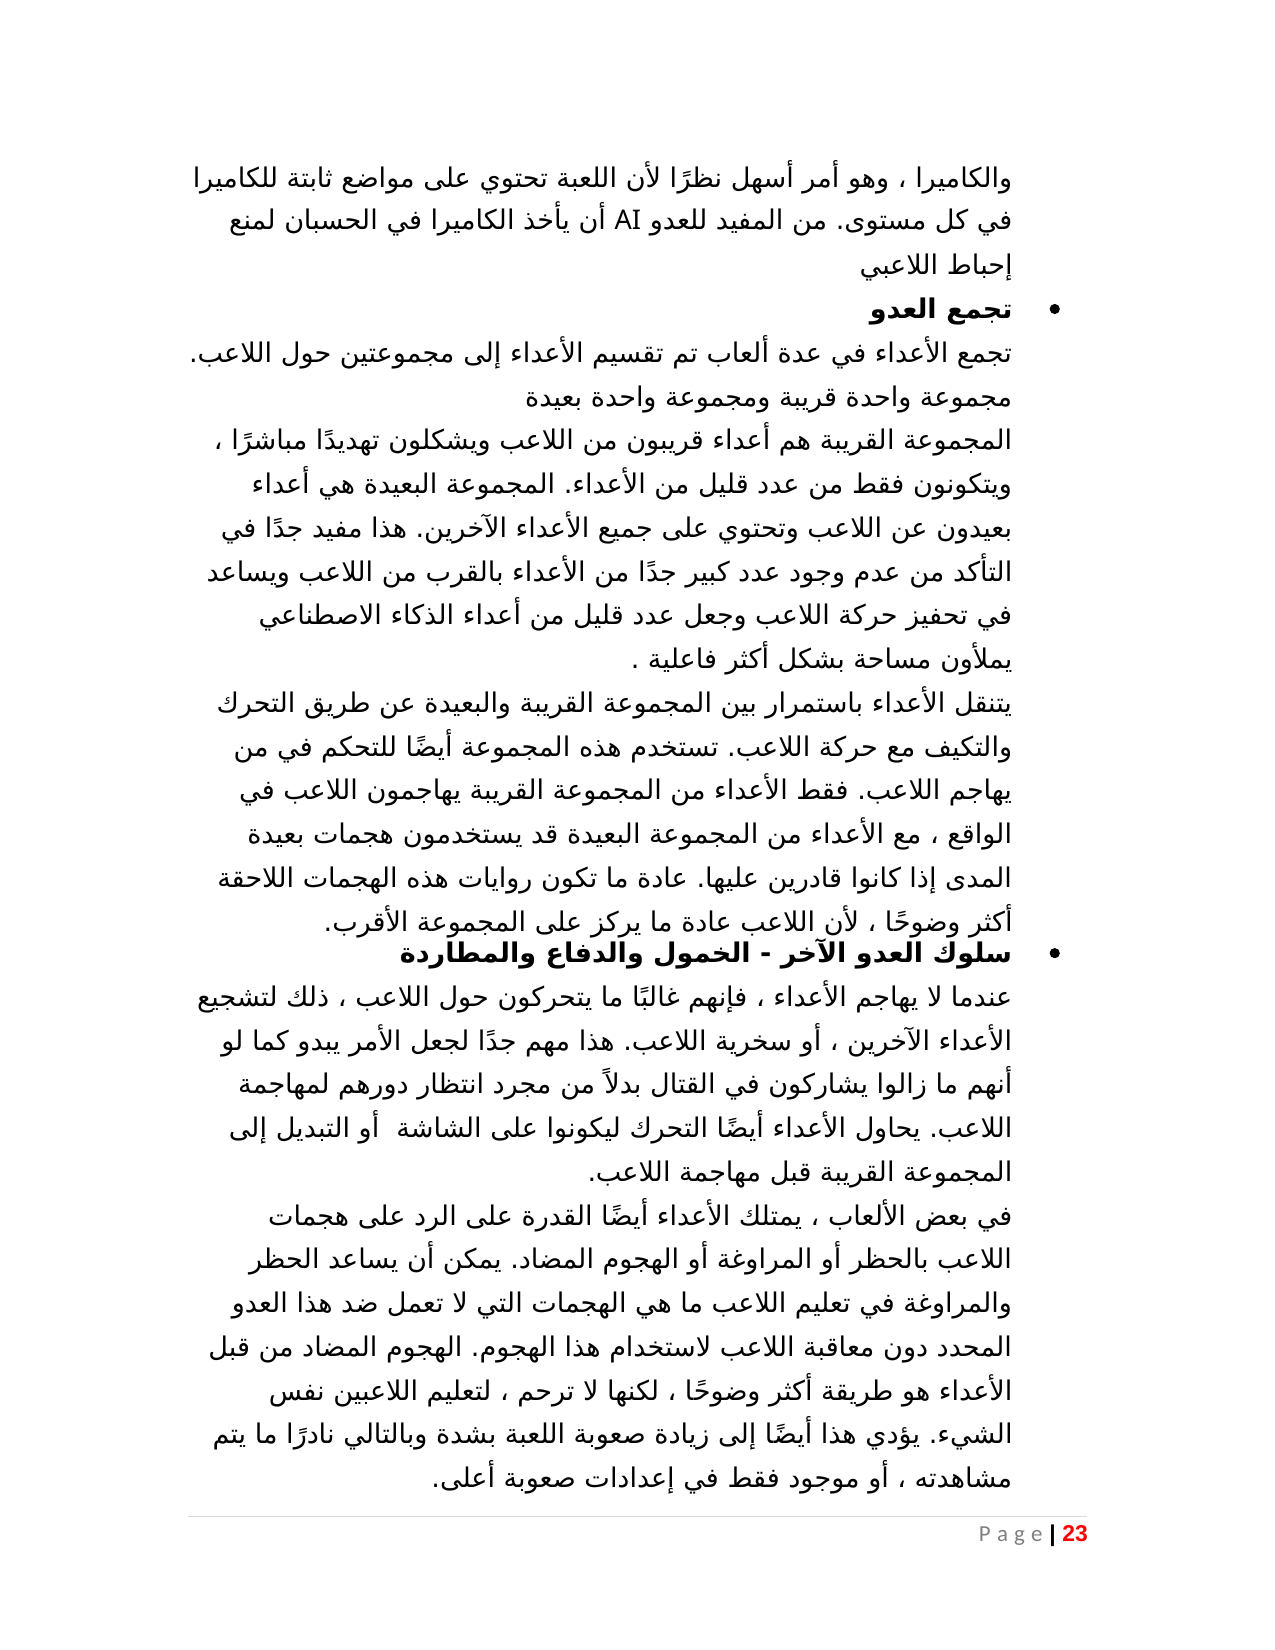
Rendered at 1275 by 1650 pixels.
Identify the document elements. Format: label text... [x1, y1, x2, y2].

list يتنقل الأعداء باستمرار بين المجموعة القريبة والبعيدة عن طريق التحرك والتكيف مع حركة اللاعب. تستخدم هذه المجموعة أيضًا للتحكم في من يهاجم اللاعب. فقط الأعداء من المجموعة القريبة يهاجمون اللاعب في الواقع ، مع الأعداء من المجموعة البعيدة قد يستخدمون هجمات بعيدة المدى إذا كانوا قادرين عليها. عادة ما تكون روايات هذه الهجمات اللاحقة أكثر وضوحًا ، لأن اللاعب عادة ما يركز على المجموعة الأقرب. [187, 675, 1012, 937]
list في بعض الألعاب ، يمتلك الأعداء أيضًا القدرة على الرد على هجمات اللاعب بالحظر أو المراوغة أو الهجوم المضاد. يمكن أن يساعد الحظر والمراوغة في تعليم اللاعب ما هي الهجمات التي لا تعمل ضد هذا العدو المحدد دون معاقبة اللاعب لاستخدام هذا الهجوم. الهجوم المضاد من قبل الأعداء هو طريقة أكثر وضوحًا ، لكنها لا ترحم ، لتعليم اللاعبين نفس الشيء. يؤدي هذا أيضًا إلى زيادة صعوبة اللعبة بشدة وبالتالي نادرًا ما يتم مشاهدته ، أو موجود فقط في إعدادات صعوبة أعلى. [187, 1188, 1012, 1494]
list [187, 150, 1012, 281]
list المجموعة القريبة هم أعداء قريبون من اللاعب ويشكلون تهديدًا مباشرًا ، ويتكونون فقط من عدد قليل من الأعداء. المجموعة البعيدة هي أعداء بعيدون عن اللاعب وتحتوي على جميع الأعداء الآخرين. هذا مفيد جدًا في التأكد من عدم وجود عدد كبير جدًا من الأعداء بالقرب من اللاعب ويساعد في تحفيز حركة اللاعب وجعل عدد قليل من أعداء الذكاء الاصطناعي يملأون مساحة بشكل أكثر فاعلية . [187, 412, 1012, 675]
list سلوك العدو الآخر - الخمول والدفاع والمطاردة [187, 937, 1050, 969]
list تجمع الأعداء في عدة ألعاب تم تقسيم الأعداء إلى مجموعتين حول اللاعب. مجموعة واحدة قريبة ومجموعة واحدة بعيدة [187, 325, 1012, 412]
list تجمع العدو [187, 281, 1050, 325]
list عندما لا يهاجم الأعداء ، فإنهم غالبًا ما يتحركون حول اللاعب ، ذلك لتشجيع الأعداء الآخرين ، أو سخرية اللاعب. هذا مهم جدًا لجعل الأمر يبدو كما لو أنهم ما زالوا يشاركون في القتال بدلاً من مجرد انتظار دورهم لمهاجمة اللاعب. يحاول الأعداء أيضًا التحرك ليكونوا على الشاشة أو التبديل إلى المجموعة القريبة قبل مهاجمة اللاعب. [187, 969, 1012, 1188]
